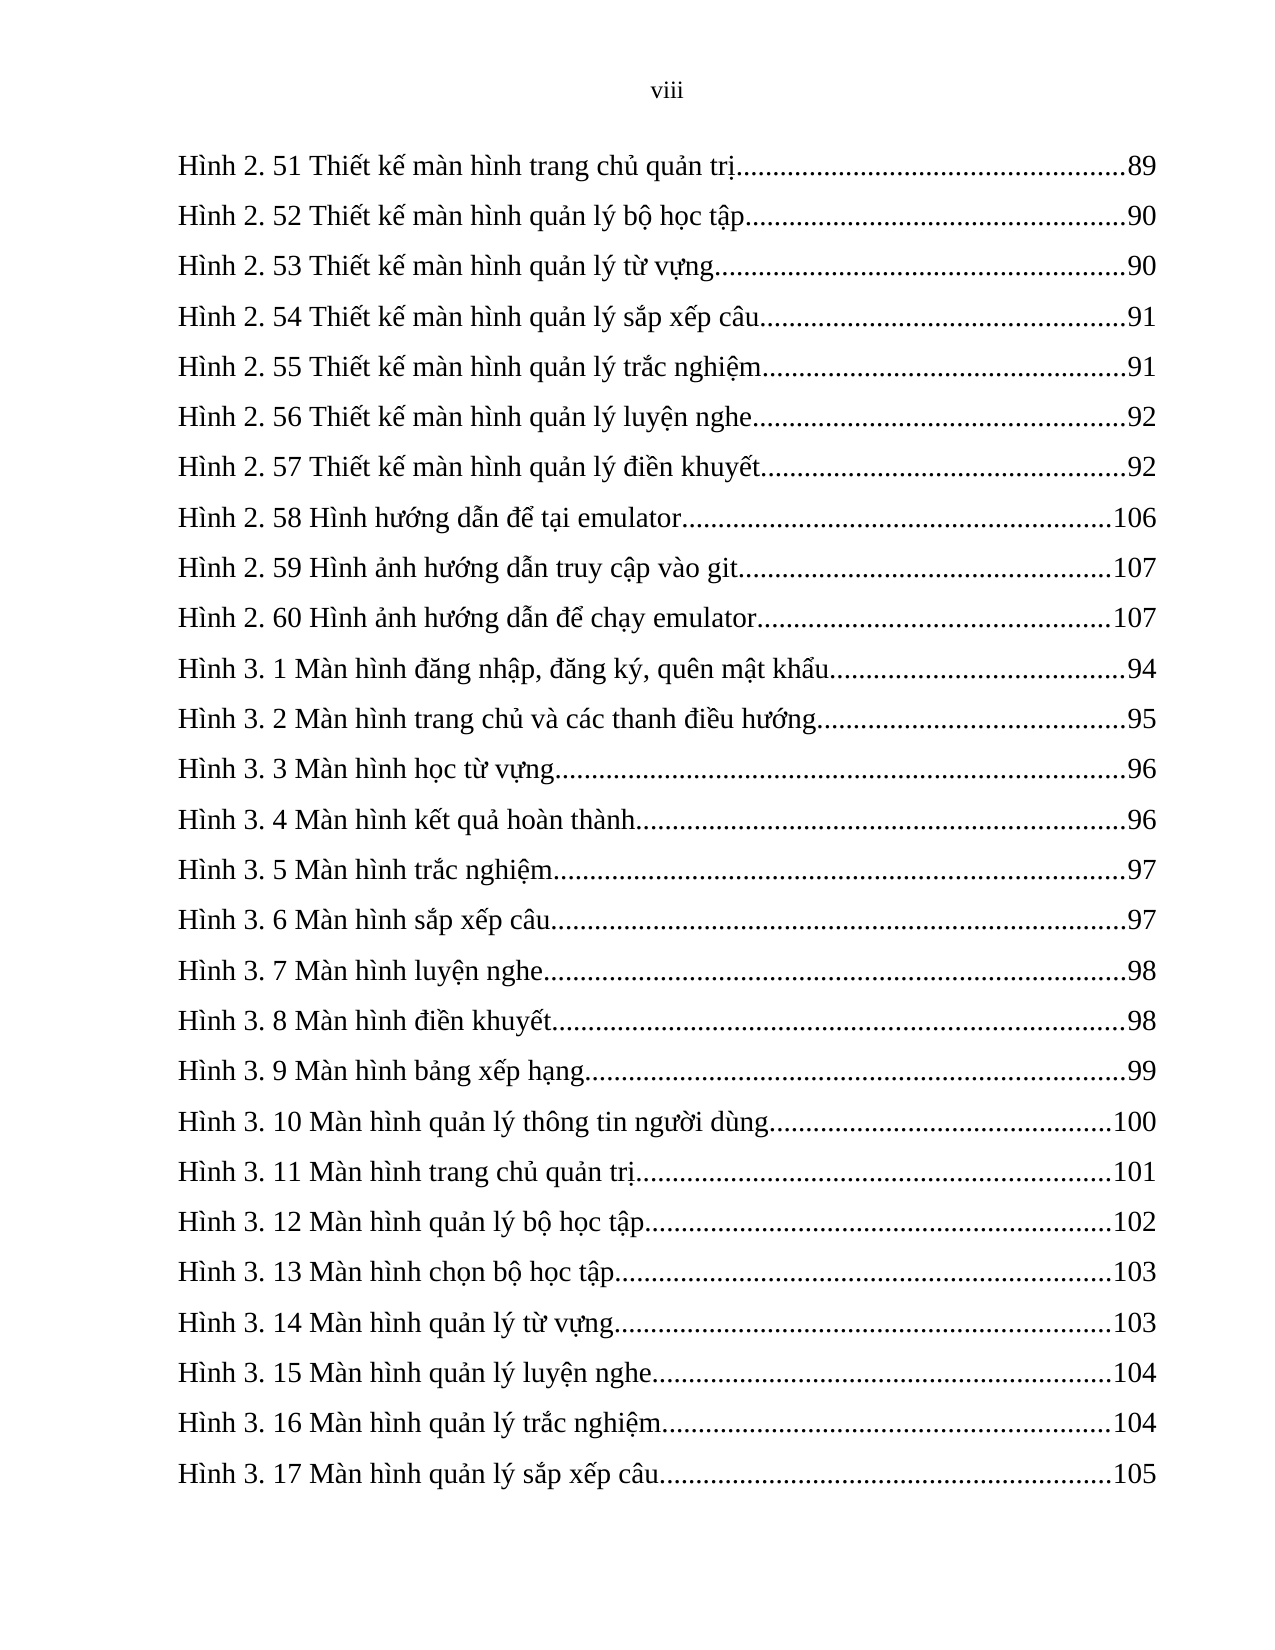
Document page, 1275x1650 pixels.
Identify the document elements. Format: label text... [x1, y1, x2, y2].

text Hình 2. 57 Thiết kế màn hình quản lý điền khuyết 92 [177, 449, 1157, 483]
text Hình 3. 13 Màn hình chọn bộ học tập 103 [177, 1254, 1157, 1288]
text Hình 2. 60 Hình ảnh hướng dẫn để chạy emulator 107 [177, 601, 1157, 634]
text Hình 2. 58 Hình hướng dẫn để tại emulator 106 [177, 500, 1157, 533]
text Hình 3. 7 Màn hình luyện nghe 98 [177, 953, 1157, 986]
text Hình 3. 2 Màn hình trang chủ và các thanh điều hướng 95 [177, 701, 1157, 735]
text Hình 2. 51 Thiết kế màn hình trang chủ quản trị 89 [177, 148, 1157, 181]
text Hình 2. 52 Thiết kế màn hình quản lý bộ học tập 90 [177, 198, 1157, 232]
text Hình 3. 1 Màn hình đăng nhập, đăng ký, quên mật khẩu 94 [177, 651, 1157, 684]
text Hình 2. 55 Thiết kế màn hình quản lý trắc nghiệm 91 [177, 349, 1157, 382]
text Hình 3. 6 Màn hình sắp xếp câu 97 [177, 902, 1157, 936]
text Hình 3. 17 Màn hình quản lý sắp xếp câu 105 [177, 1456, 1157, 1489]
text Hình 3. 9 Màn hình bảng xếp hạng 99 [177, 1053, 1157, 1087]
text Hình 2. 53 Thiết kế màn hình quản lý từ vựng 90 [177, 248, 1157, 282]
text Hình 3. 15 Màn hình quản lý luyện nghe 104 [177, 1355, 1157, 1389]
text Hình 3. 8 Màn hình điền khuyết 98 [177, 1003, 1157, 1037]
text Hình 3. 12 Màn hình quản lý bộ học tập 102 [177, 1204, 1157, 1238]
text Hình 3. 5 Màn hình trắc nghiệm 97 [177, 852, 1157, 886]
text Hình 2. 56 Thiết kế màn hình quản lý luyện nghe 92 [177, 399, 1157, 433]
text Hình 2. 54 Thiết kế màn hình quản lý sắp xếp câu 91 [177, 299, 1157, 332]
text Hình 3. 14 Màn hình quản lý từ vựng 103 [177, 1305, 1157, 1338]
text Hình 3. 3 Màn hình học từ vựng 96 [177, 751, 1157, 785]
text Hình 3. 10 Màn hình quản lý thông tin người dùng 100 [177, 1104, 1157, 1137]
text Hình 2. 59 Hình ảnh hướng dẫn truy cập vào git 107 [177, 550, 1157, 584]
text Hình 3. 4 Màn hình kết quả hoàn thành 96 [177, 802, 1157, 835]
text Hình 3. 16 Màn hình quản lý trắc nghiệm 104 [177, 1406, 1157, 1439]
text Hình 3. 11 Màn hình trang chủ quản trị 101 [177, 1154, 1157, 1187]
